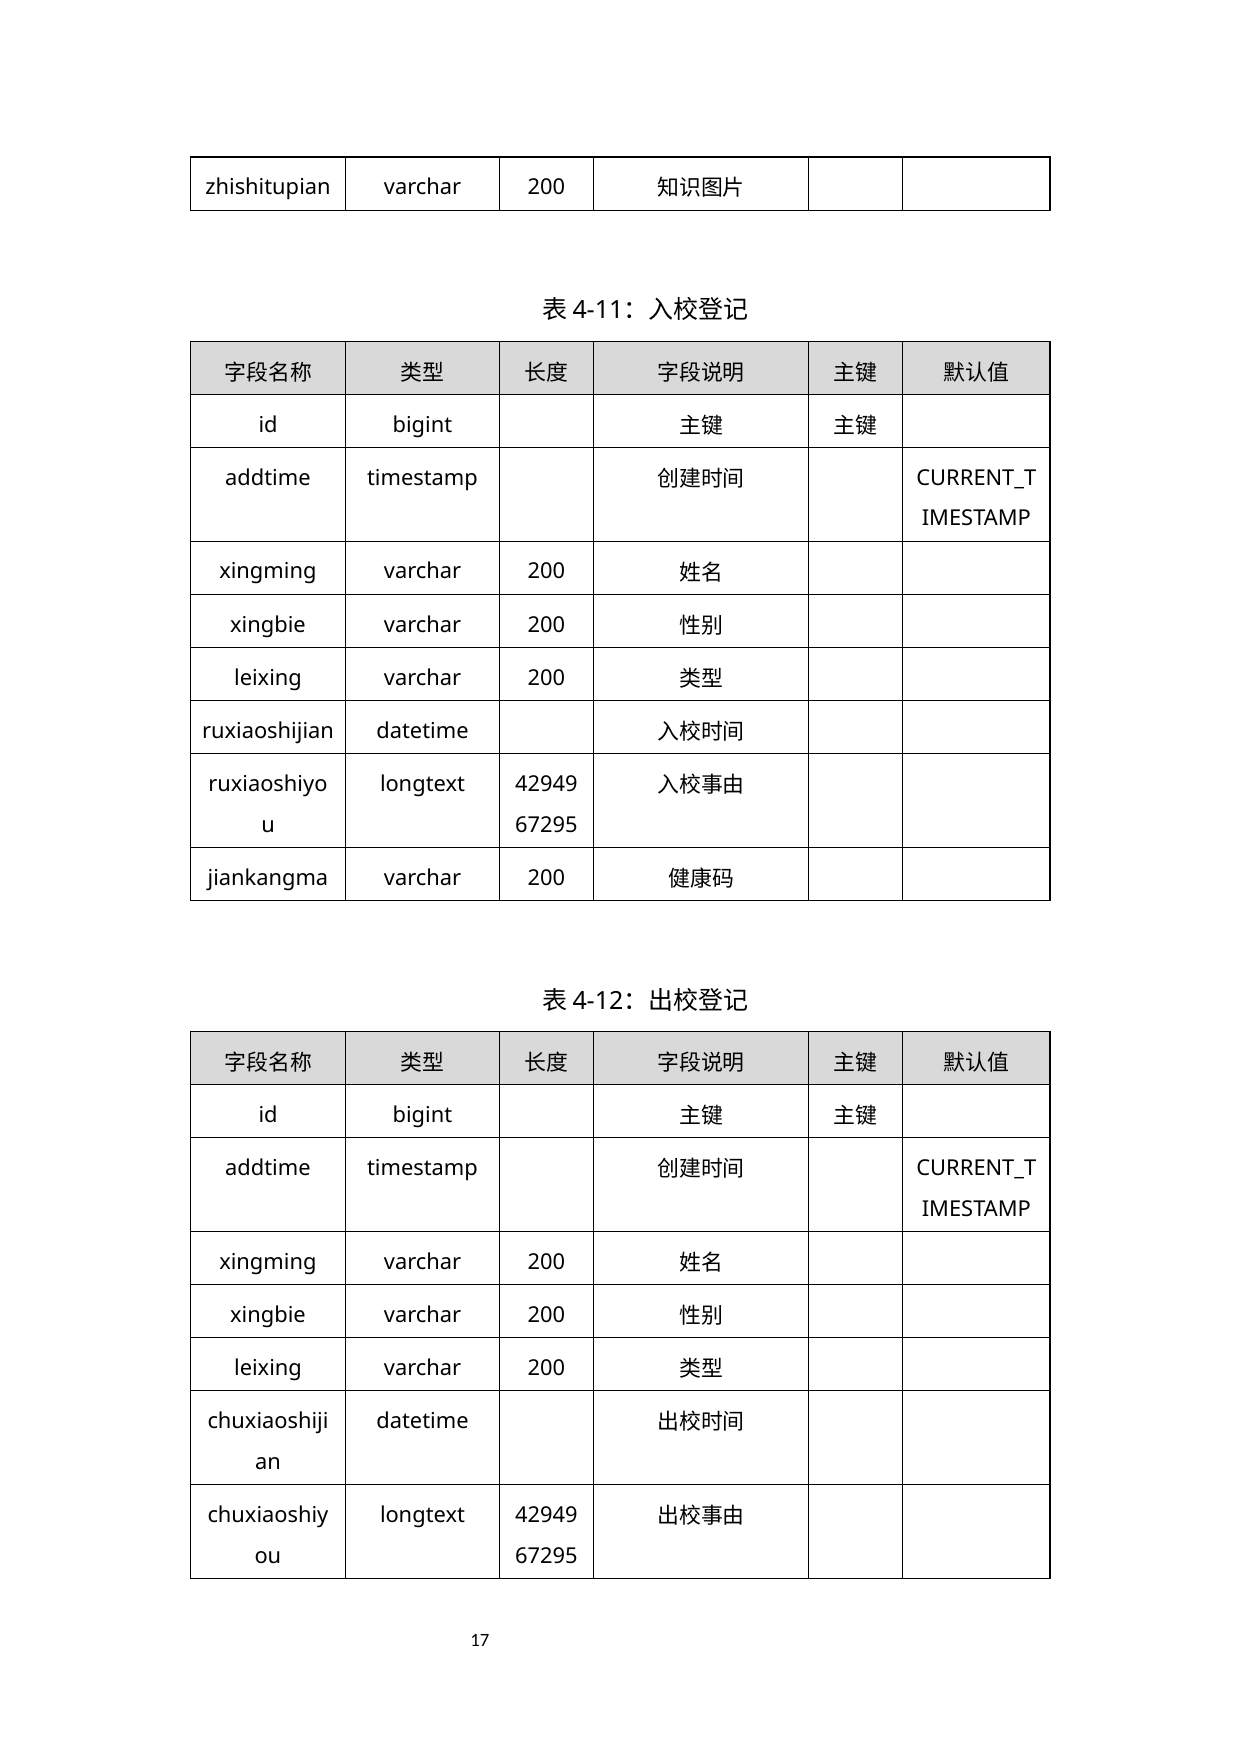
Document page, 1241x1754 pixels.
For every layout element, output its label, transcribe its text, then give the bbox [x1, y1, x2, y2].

table_cell [903, 1391, 1049, 1484]
table_cell [500, 1085, 593, 1137]
table_header 字段说明 [594, 342, 808, 394]
table_cell id [191, 1085, 345, 1137]
table_cell id [191, 395, 345, 447]
table_cell ruxiaoshijian [191, 701, 345, 753]
table_cell [500, 448, 593, 541]
table_header 类型 [346, 342, 499, 394]
table_cell [809, 1232, 902, 1284]
table_cell 姓名 [594, 1232, 808, 1284]
table_cell 健康码 [594, 848, 808, 900]
table_cell xingming [191, 1232, 345, 1284]
table_cell 4294967295 [500, 754, 593, 847]
table_cell zhishitupian [191, 158, 345, 209]
table_header 主键 [809, 1032, 902, 1084]
table_cell [809, 754, 902, 847]
table_cell 主键 [809, 1085, 902, 1137]
table_cell [500, 1391, 593, 1484]
table_cell 类型 [594, 648, 808, 700]
table_cell varchar [346, 1232, 499, 1284]
table_cell [809, 648, 902, 700]
table_header 长度 [500, 342, 593, 394]
table_cell [903, 648, 1049, 700]
table_cell 入校时间 [594, 701, 808, 753]
table_cell [903, 848, 1049, 900]
table_cell [903, 595, 1049, 647]
table_cell 创建时间 [594, 1138, 808, 1231]
table_cell [809, 1485, 902, 1578]
table_cell 200 [500, 648, 593, 700]
table_cell 出校事由 [594, 1485, 808, 1578]
table_cell [809, 1138, 902, 1231]
table_cell leixing [191, 648, 345, 700]
table_cell [809, 701, 902, 753]
table_cell 姓名 [594, 542, 808, 594]
table_cell ruxiaoshiyou [191, 754, 345, 847]
table_cell datetime [346, 701, 499, 753]
table_cell [809, 595, 902, 647]
table_cell longtext [346, 1485, 499, 1578]
table_cell [809, 542, 902, 594]
table_cell chuxiaoshijian [191, 1391, 345, 1484]
table_cell [500, 701, 593, 753]
table_header 默认值 [903, 1032, 1049, 1084]
table_cell 主键 [594, 395, 808, 447]
table_cell varchar [346, 1338, 499, 1390]
table_cell jiankangma [191, 848, 345, 900]
table_cell datetime [346, 1391, 499, 1484]
table_cell 200 [500, 1338, 593, 1390]
table_cell [809, 1285, 902, 1337]
table_cell varchar [346, 595, 499, 647]
table_cell leixing [191, 1338, 345, 1390]
table_cell chuxiaoshiyou [191, 1485, 345, 1578]
table_cell [500, 395, 593, 447]
table_cell [903, 1485, 1049, 1578]
table_cell 类型 [594, 1338, 808, 1390]
table_cell [903, 1285, 1049, 1337]
table_cell 知识图片 [594, 158, 808, 209]
table_cell [903, 542, 1049, 594]
table_cell varchar [346, 1285, 499, 1337]
table_cell [809, 448, 902, 541]
table_header 长度 [500, 1032, 593, 1084]
table_cell addtime [191, 448, 345, 541]
table_cell addtime [191, 1138, 345, 1231]
table_cell longtext [346, 754, 499, 847]
table_cell CURRENT_TIMESTAMP [903, 1138, 1049, 1231]
table_cell xingbie [191, 595, 345, 647]
table_cell varchar [346, 158, 499, 209]
table_cell [903, 158, 1049, 209]
text 表4-11：入校登记 [118, 276, 1122, 341]
table_cell 200 [500, 542, 593, 594]
table_cell [903, 1232, 1049, 1284]
table_cell 主键 [809, 395, 902, 447]
table_cell 性别 [594, 1285, 808, 1337]
table_cell [809, 1338, 902, 1390]
table_cell [903, 395, 1049, 447]
table_header 主键 [809, 342, 902, 394]
table_cell [903, 1338, 1049, 1390]
table_cell 200 [500, 595, 593, 647]
table_cell 性别 [594, 595, 808, 647]
table_header 类型 [346, 1032, 499, 1084]
table_cell [903, 1085, 1049, 1137]
table_cell CURRENT_TIMESTAMP [903, 448, 1049, 541]
table_cell varchar [346, 848, 499, 900]
table_cell [500, 1138, 593, 1231]
table_cell varchar [346, 542, 499, 594]
text 表4-12：出校登记 [118, 966, 1122, 1031]
table_cell 主键 [594, 1085, 808, 1137]
table_cell 4294967295 [500, 1485, 593, 1578]
table_cell xingming [191, 542, 345, 594]
table_cell 入校事由 [594, 754, 808, 847]
table_cell 200 [500, 1285, 593, 1337]
table_cell [903, 701, 1049, 753]
table_cell 出校时间 [594, 1391, 808, 1484]
table_header 字段名称 [191, 342, 345, 394]
table_cell varchar [346, 648, 499, 700]
table_cell xingbie [191, 1285, 345, 1337]
table_cell 200 [500, 158, 593, 209]
table_cell bigint [346, 1085, 499, 1137]
table_header 默认值 [903, 342, 1049, 394]
table_cell 200 [500, 848, 593, 900]
table_header 字段名称 [191, 1032, 345, 1084]
table_header 字段说明 [594, 1032, 808, 1084]
table_cell timestamp [346, 1138, 499, 1231]
table_cell bigint [346, 395, 499, 447]
table_cell 创建时间 [594, 448, 808, 541]
table_cell [903, 754, 1049, 847]
table_cell [809, 848, 902, 900]
table_cell 200 [500, 1232, 593, 1284]
table_cell timestamp [346, 448, 499, 541]
table_cell [809, 158, 902, 209]
table_cell [809, 1391, 902, 1484]
